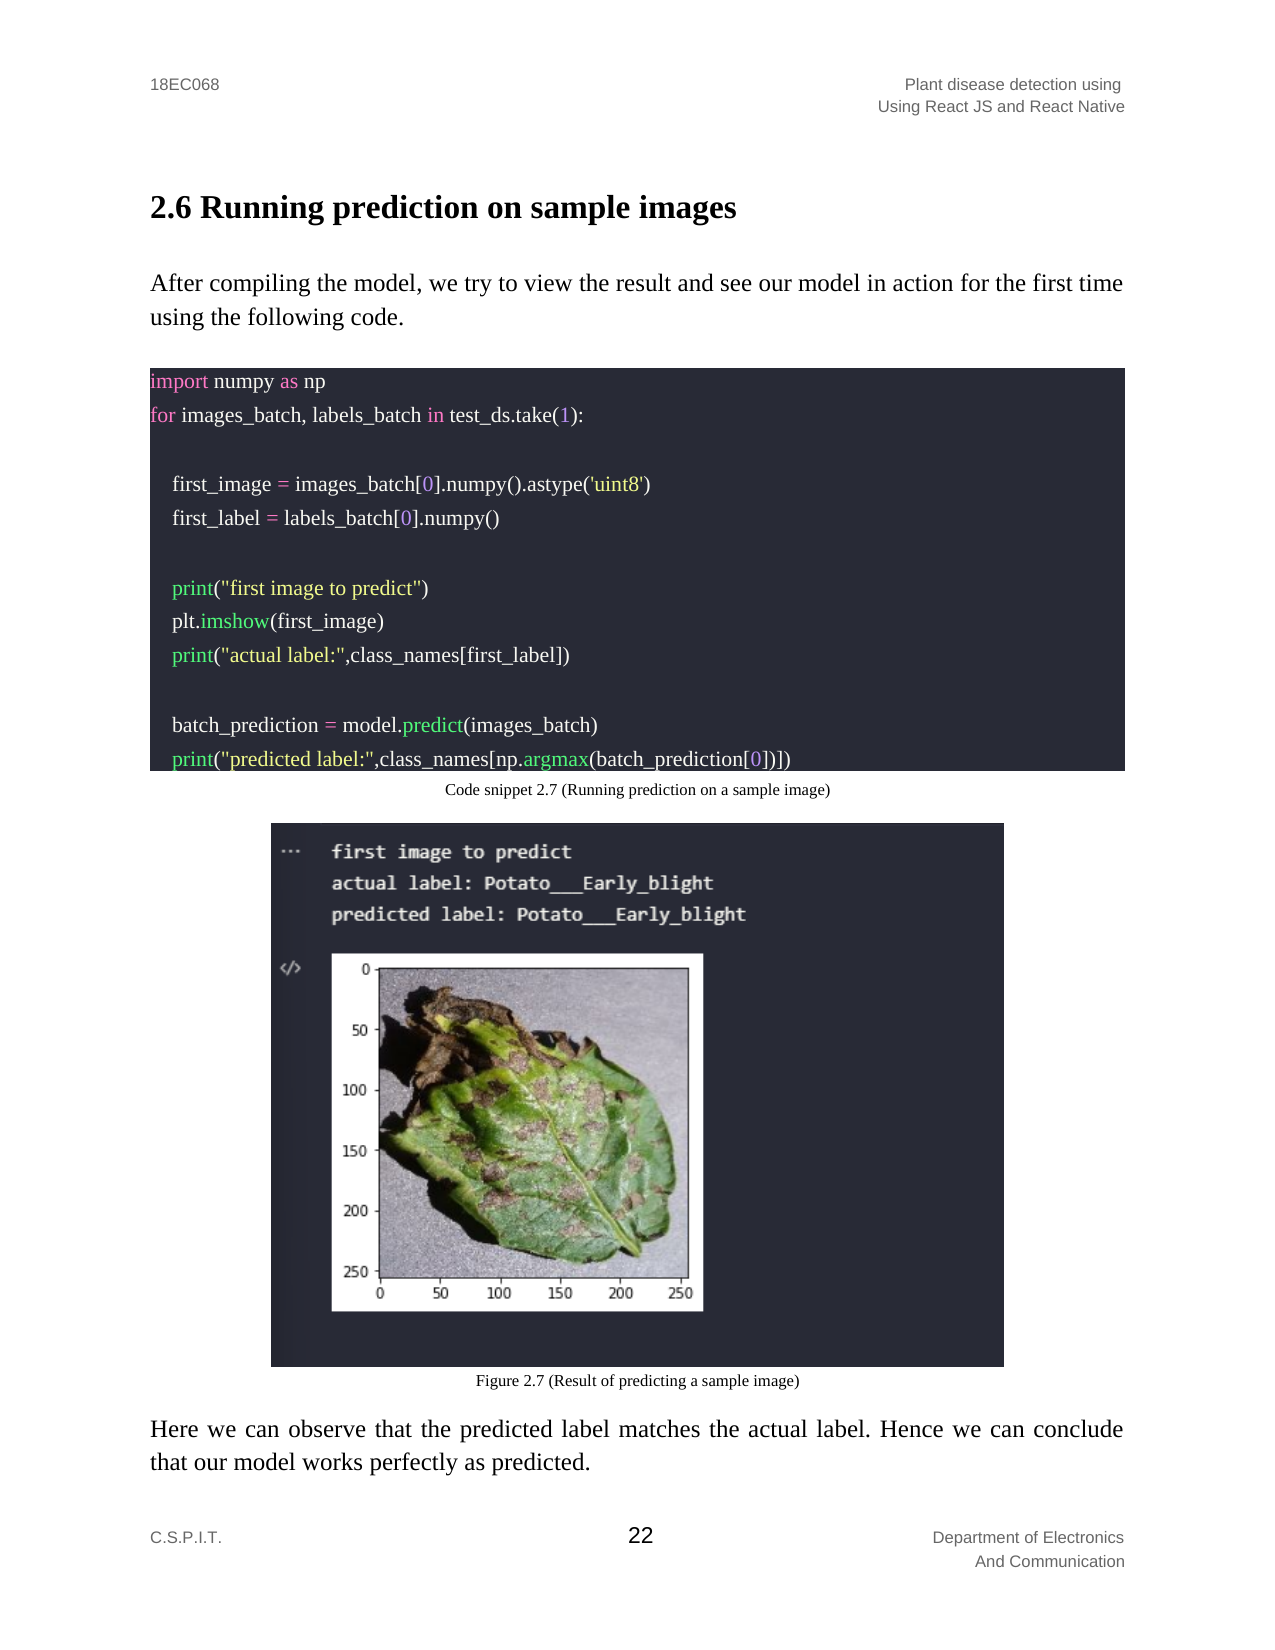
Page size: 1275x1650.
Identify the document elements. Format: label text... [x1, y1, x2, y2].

text Figure 2.7 (Result of predicting a sample image) [150, 1371, 1125, 1390]
picture [271, 823, 1004, 1367]
text first_label = labels_batch[0].numpy() [150, 505, 1125, 530]
text first_image = images_batch[0].numpy().astype('uint8') [150, 471, 1125, 496]
text import numpy as np [150, 368, 1125, 393]
text for images_batch, labels_batch in test_ds.take(1): [150, 402, 1125, 427]
text Here we can observe that the predicted label matches the actual label. Hence we can conclude that our model works perfectly as predicted. [150, 1414, 1125, 1476]
text Code snippet 2.7 (Running prediction on a sample image) [150, 780, 1125, 799]
text After compiling the model, we try to view the result and see our model in action for the first time using the following code. [150, 268, 1125, 330]
text print("actual label:",class_names[first_label]) [150, 642, 1125, 668]
text batch_prediction = model.predict(images_batch) [150, 712, 1125, 737]
subtitle 2.6 Running prediction on sample images [150, 187, 1125, 226]
text print("predicted label:",class_names[np.argmax(batch_prediction[0])]) [150, 746, 1125, 771]
text print("first image to predict") [150, 574, 1125, 600]
text plt.imshow(first_image) [150, 608, 1125, 634]
